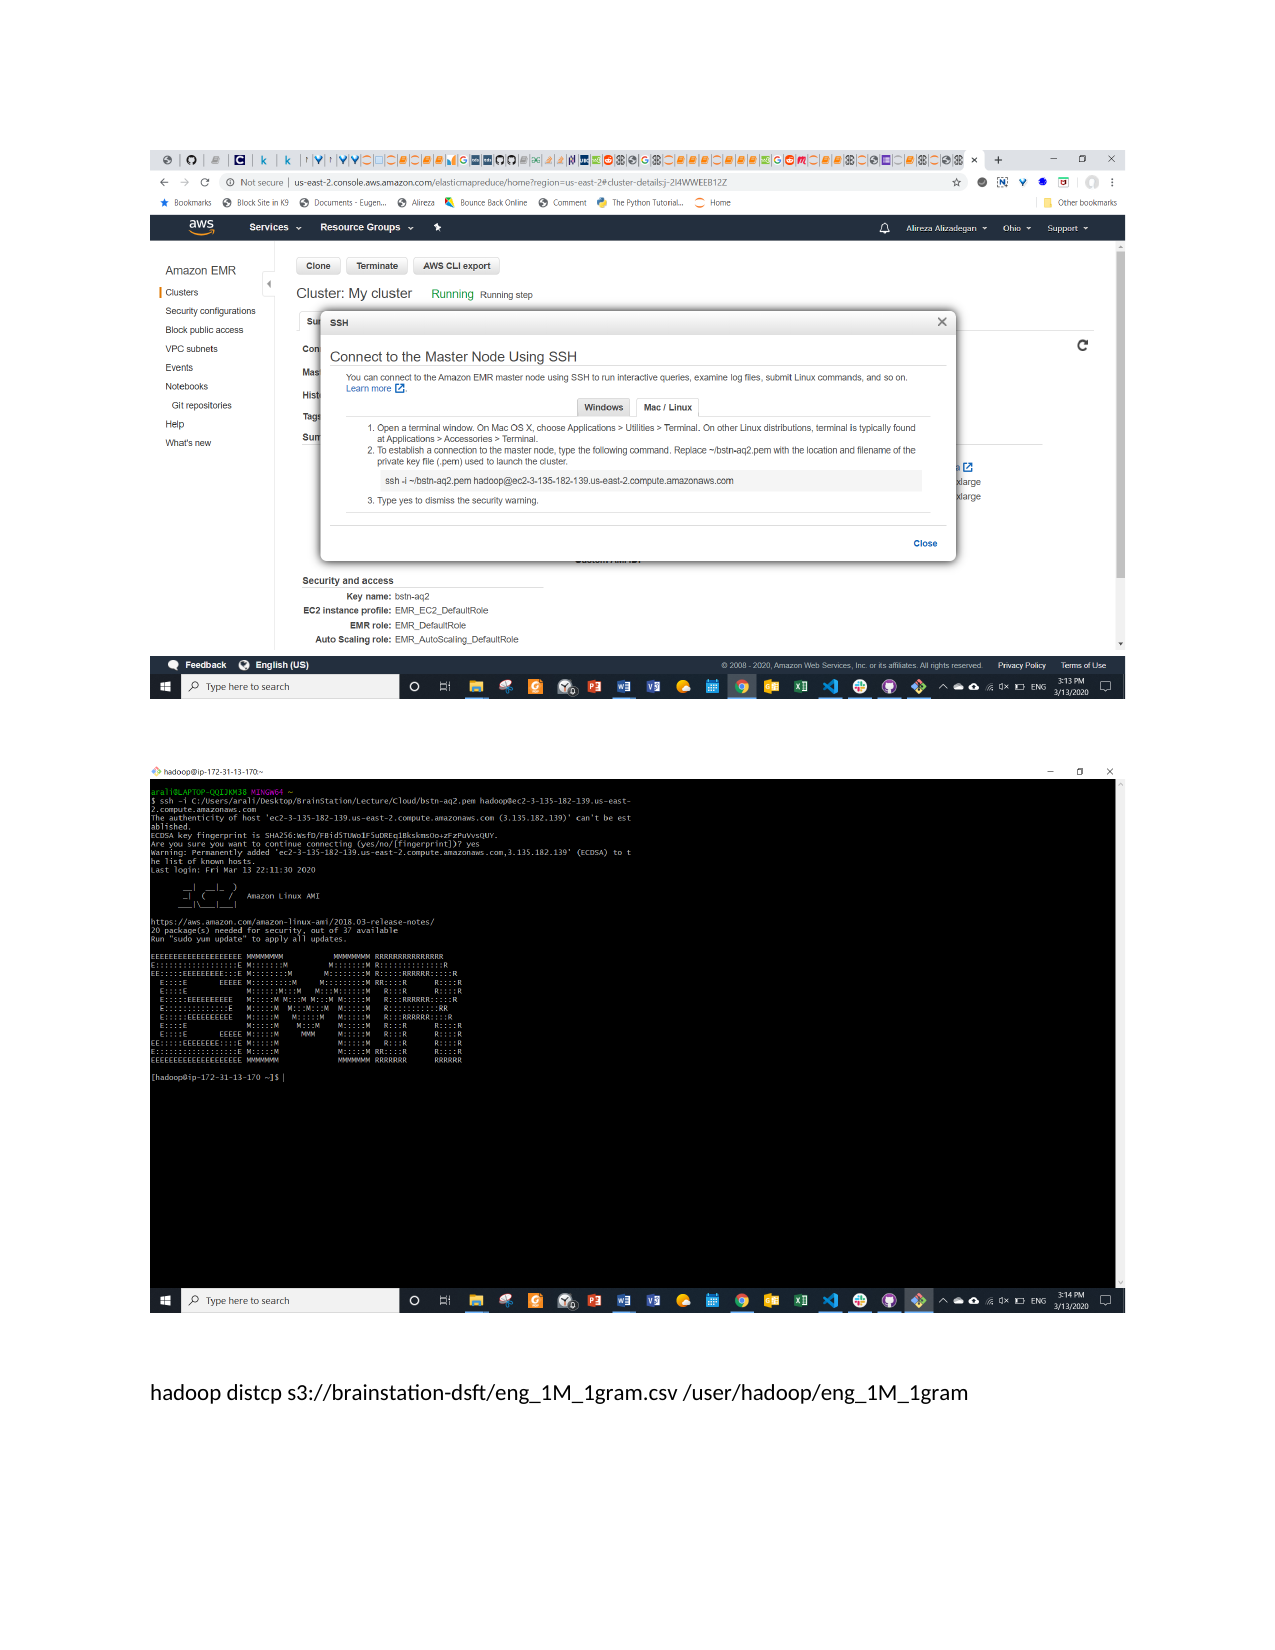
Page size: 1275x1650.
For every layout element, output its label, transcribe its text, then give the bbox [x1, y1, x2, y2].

text hadoop distcp s3://brainstation-dsft/eng_1M_1gram.csv /user/hadoop/eng_1M_1gram [150, 1378, 1125, 1406]
picture [150, 764, 1125, 1313]
picture [150, 150, 1125, 699]
